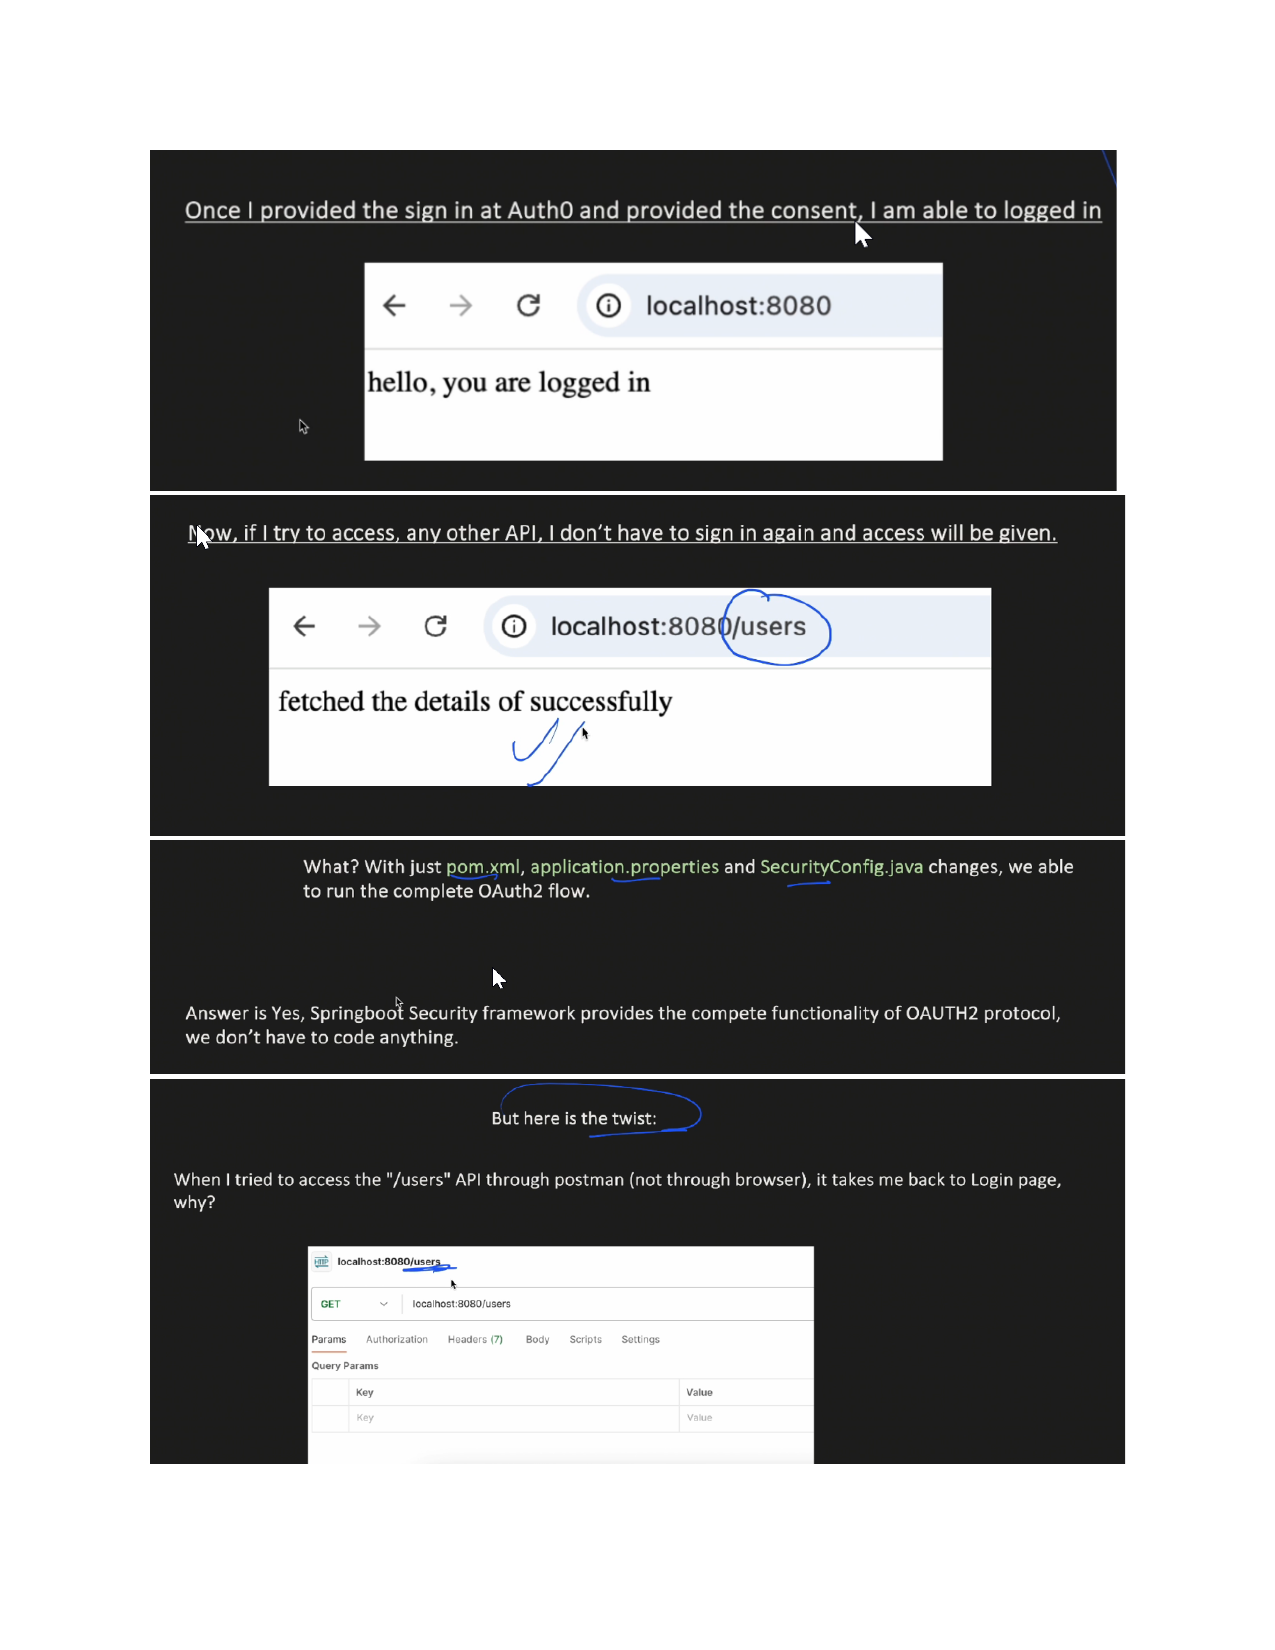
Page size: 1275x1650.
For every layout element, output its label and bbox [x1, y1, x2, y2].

picture [150, 1079, 1125, 1464]
picture [150, 495, 1125, 836]
picture [150, 840, 1125, 1074]
picture [150, 150, 1117, 491]
